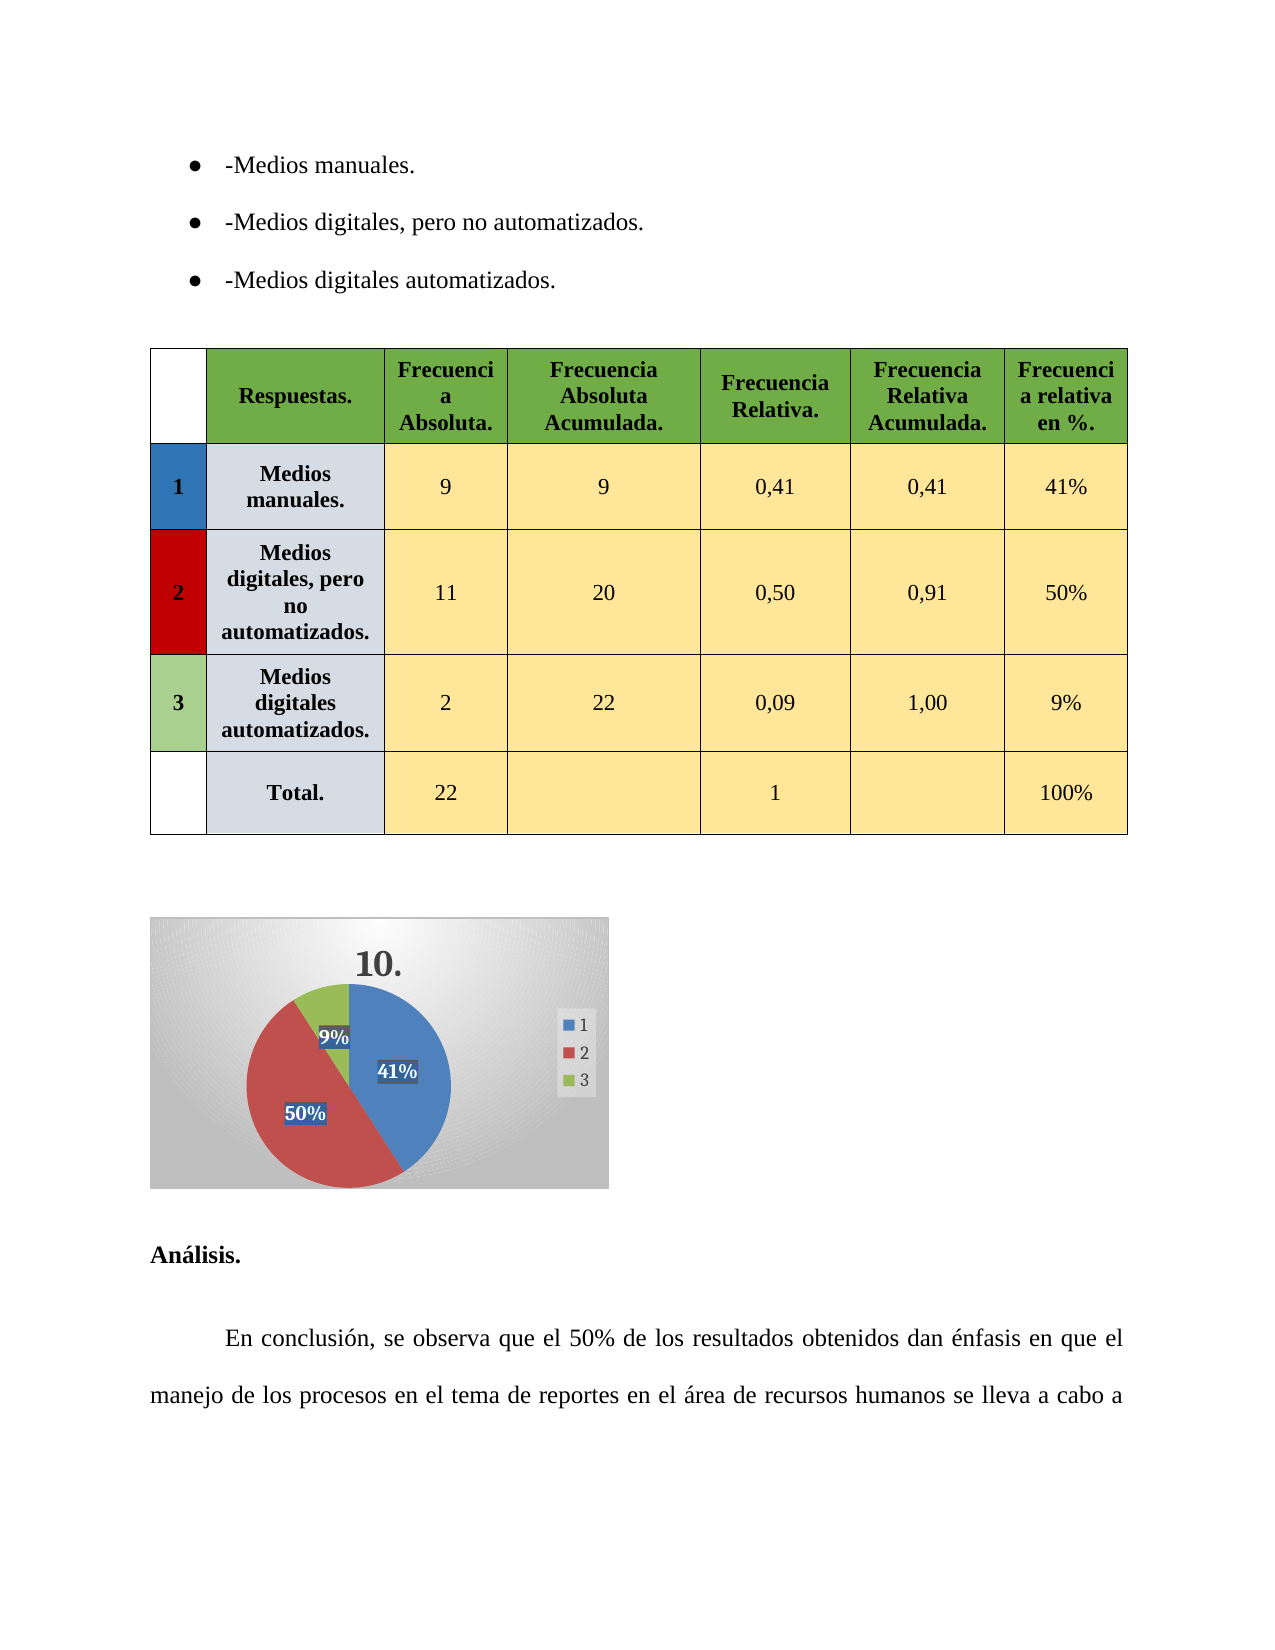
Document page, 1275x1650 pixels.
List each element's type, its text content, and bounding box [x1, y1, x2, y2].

table_cell 0,91 [851, 530, 1004, 654]
list -Medios manuales. [187, 150, 1125, 179]
table_cell 9% [1005, 655, 1127, 751]
table_cell 100% [1005, 752, 1127, 833]
table_cell 2 [151, 530, 206, 654]
table_cell [151, 752, 206, 833]
table_cell 1,00 [851, 655, 1004, 751]
table_cell 22 [508, 655, 700, 751]
table_cell [508, 752, 700, 833]
table_cell Total. [207, 752, 384, 833]
table_cell 3 [151, 655, 206, 751]
table_cell 50% [1005, 530, 1127, 654]
table_header Frecuencia Relativa. [701, 349, 850, 443]
table_cell [851, 752, 1004, 833]
list -Medios digitales automatizados. [187, 265, 1125, 294]
table_cell 0,09 [701, 655, 850, 751]
table_header Frecuencia Relativa Acumulada. [851, 349, 1004, 443]
text Análisis. [150, 1240, 1125, 1269]
table_cell 11 [385, 530, 507, 654]
table_cell 0,50 [701, 530, 850, 654]
table_cell 41% [1005, 444, 1127, 529]
table_cell 1 [701, 752, 850, 833]
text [150, 1323, 1125, 1409]
table_header Frecuencia relativa en %. [1005, 349, 1127, 443]
table_cell 9 [508, 444, 700, 529]
table_cell 22 [385, 752, 507, 833]
table_header Frecuencia Absoluta. [385, 349, 507, 443]
table_cell 1 [151, 444, 206, 529]
table_cell 0,41 [851, 444, 1004, 529]
table_cell 20 [508, 530, 700, 654]
table_cell 0,41 [701, 444, 850, 529]
list -Medios digitales, pero no automatizados. [187, 207, 1125, 236]
table_cell Medios digitales, pero no automatizados. [207, 530, 384, 654]
table_header Frecuencia Absoluta Acumulada. [508, 349, 700, 443]
table_cell Medios digitales automatizados. [207, 655, 384, 751]
table_cell 2 [385, 655, 507, 751]
table_header Respuestas. [207, 349, 384, 443]
table_header [151, 349, 206, 443]
table_cell Medios manuales. [207, 444, 384, 529]
table_cell 9 [385, 444, 507, 529]
